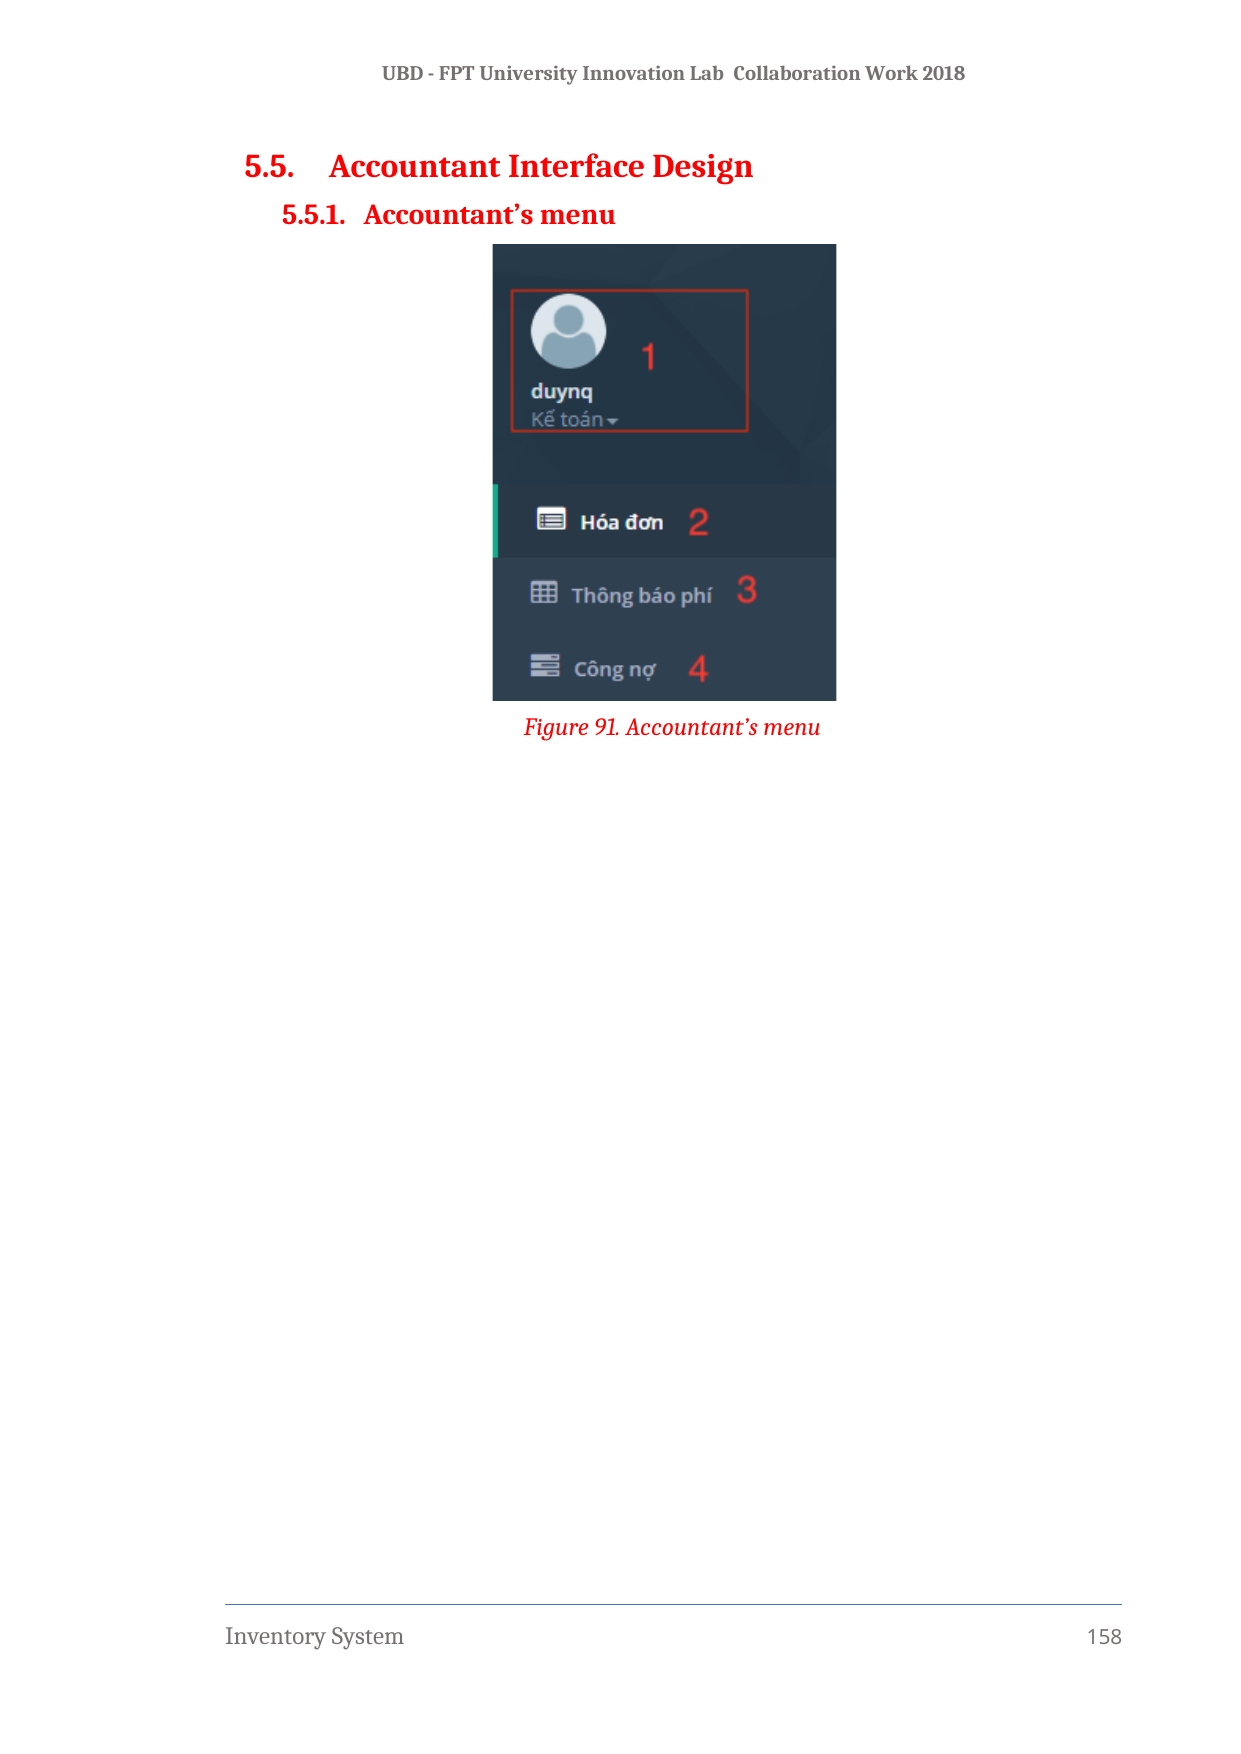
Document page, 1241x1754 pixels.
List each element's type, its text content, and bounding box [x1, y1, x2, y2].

picture [492, 244, 837, 701]
list Accountant’s menu [282, 198, 1122, 232]
list Accountant Interface Design [244, 148, 1122, 186]
